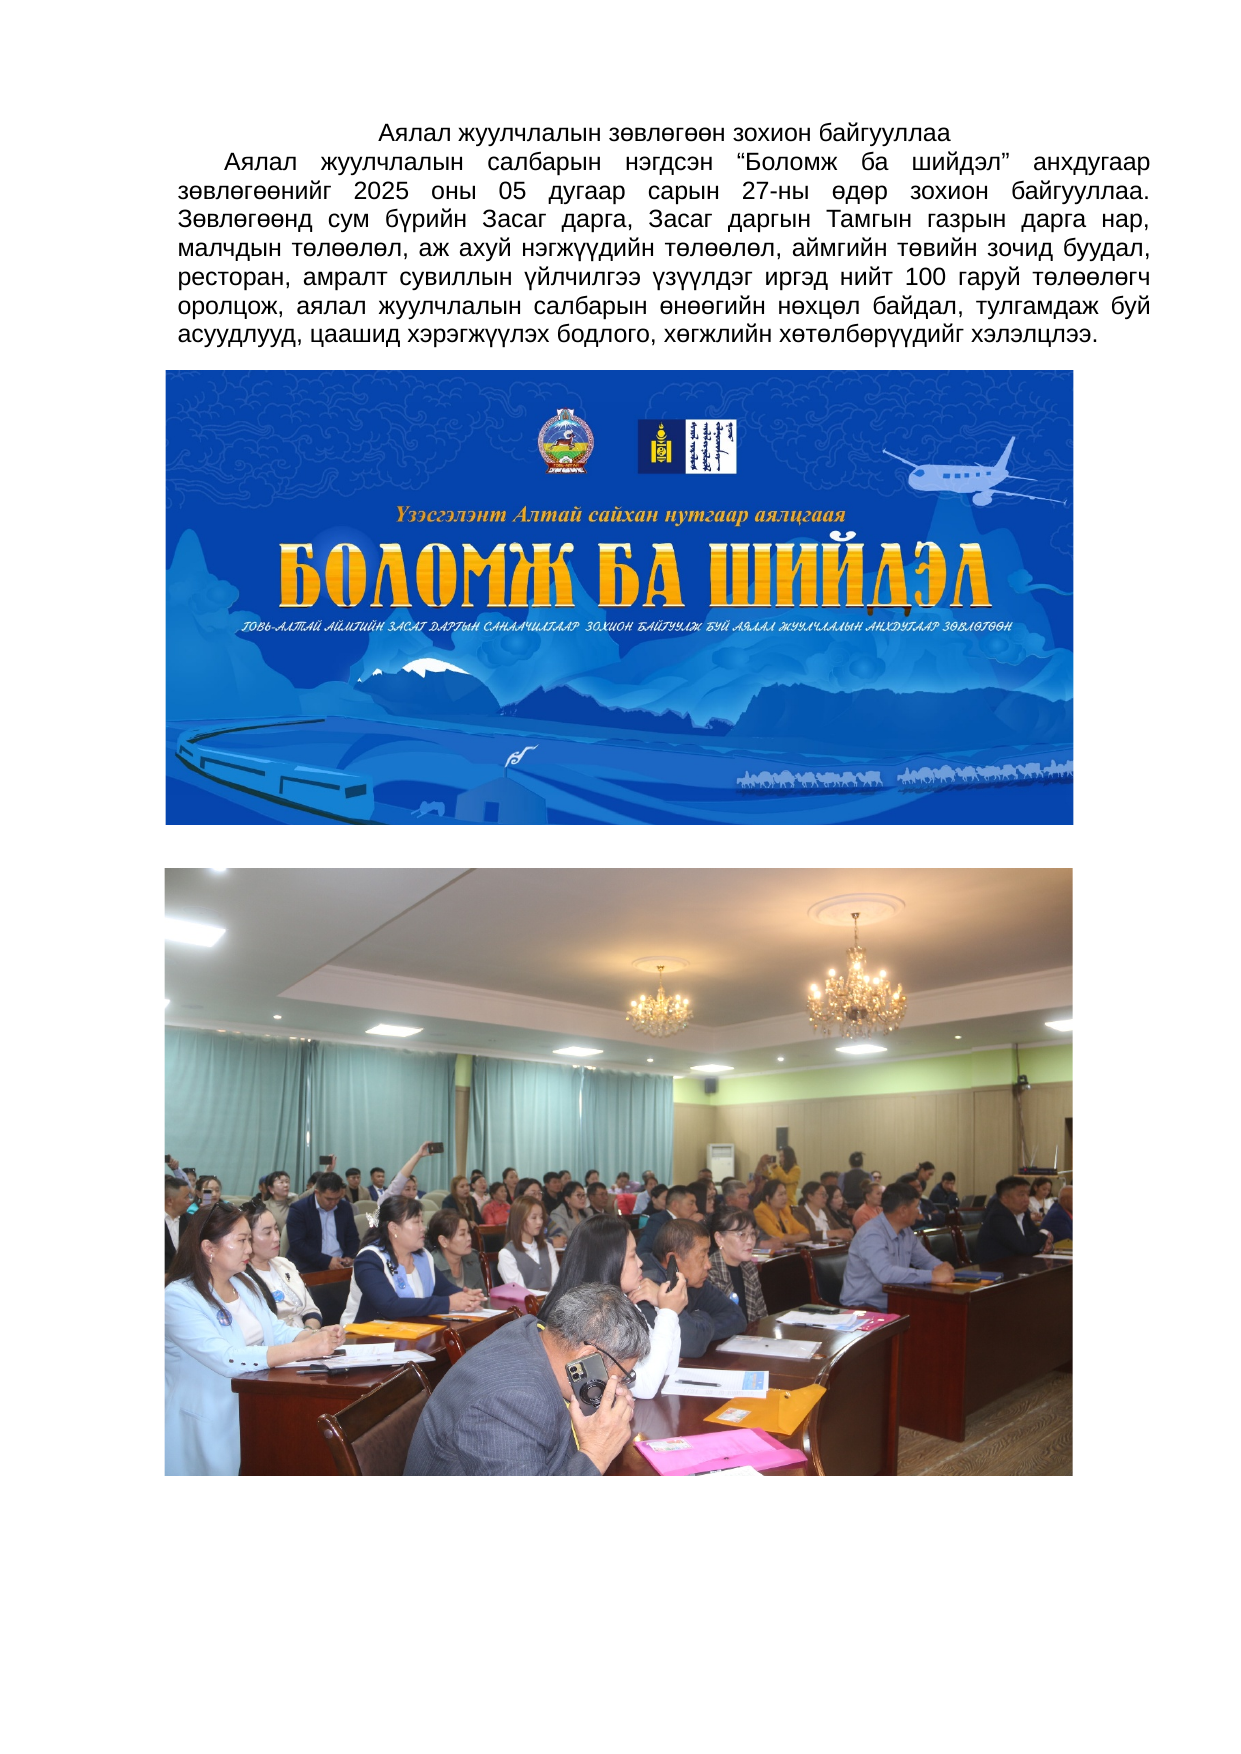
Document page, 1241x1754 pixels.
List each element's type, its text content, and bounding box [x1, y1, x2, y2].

picture [164, 370, 1074, 824]
text Аялал жуулчлалын зөвлөгөөн зохион байгууллаа [177, 118, 1152, 147]
text Аялал жуулчлалын салбарын нэгдсэн “Боломж ба шийдэл” анхдугаар зөвлөгөөнийг 2025 оны 05 дугаар сарын 27-ны өдөр зохион байгууллаа. Зөвлөгөөнд сум бүрийн Засаг дарга, Засаг даргын Тамгын газрын дарга нар, малчдын төлөөлөл, аж ахуй нэгжүүдийн төлөөлөл, аймгийн төвийн зочид буудал, ресторан, амралт сувиллын үйлчилгээ үзүүлдэг иргэд нийт 100 гаруй төлөөлөгч оролцож, аялал жуулчлалын салбарын өнөөгийн нөхцөл байдал, тулгамдаж буй асуудлууд, цаашид хэрэгжүүлэх бодлого, хөгжлийн хөтөлбөрүүдийг хэлэлцлээ. [177, 147, 1152, 348]
picture [163, 868, 1072, 1475]
